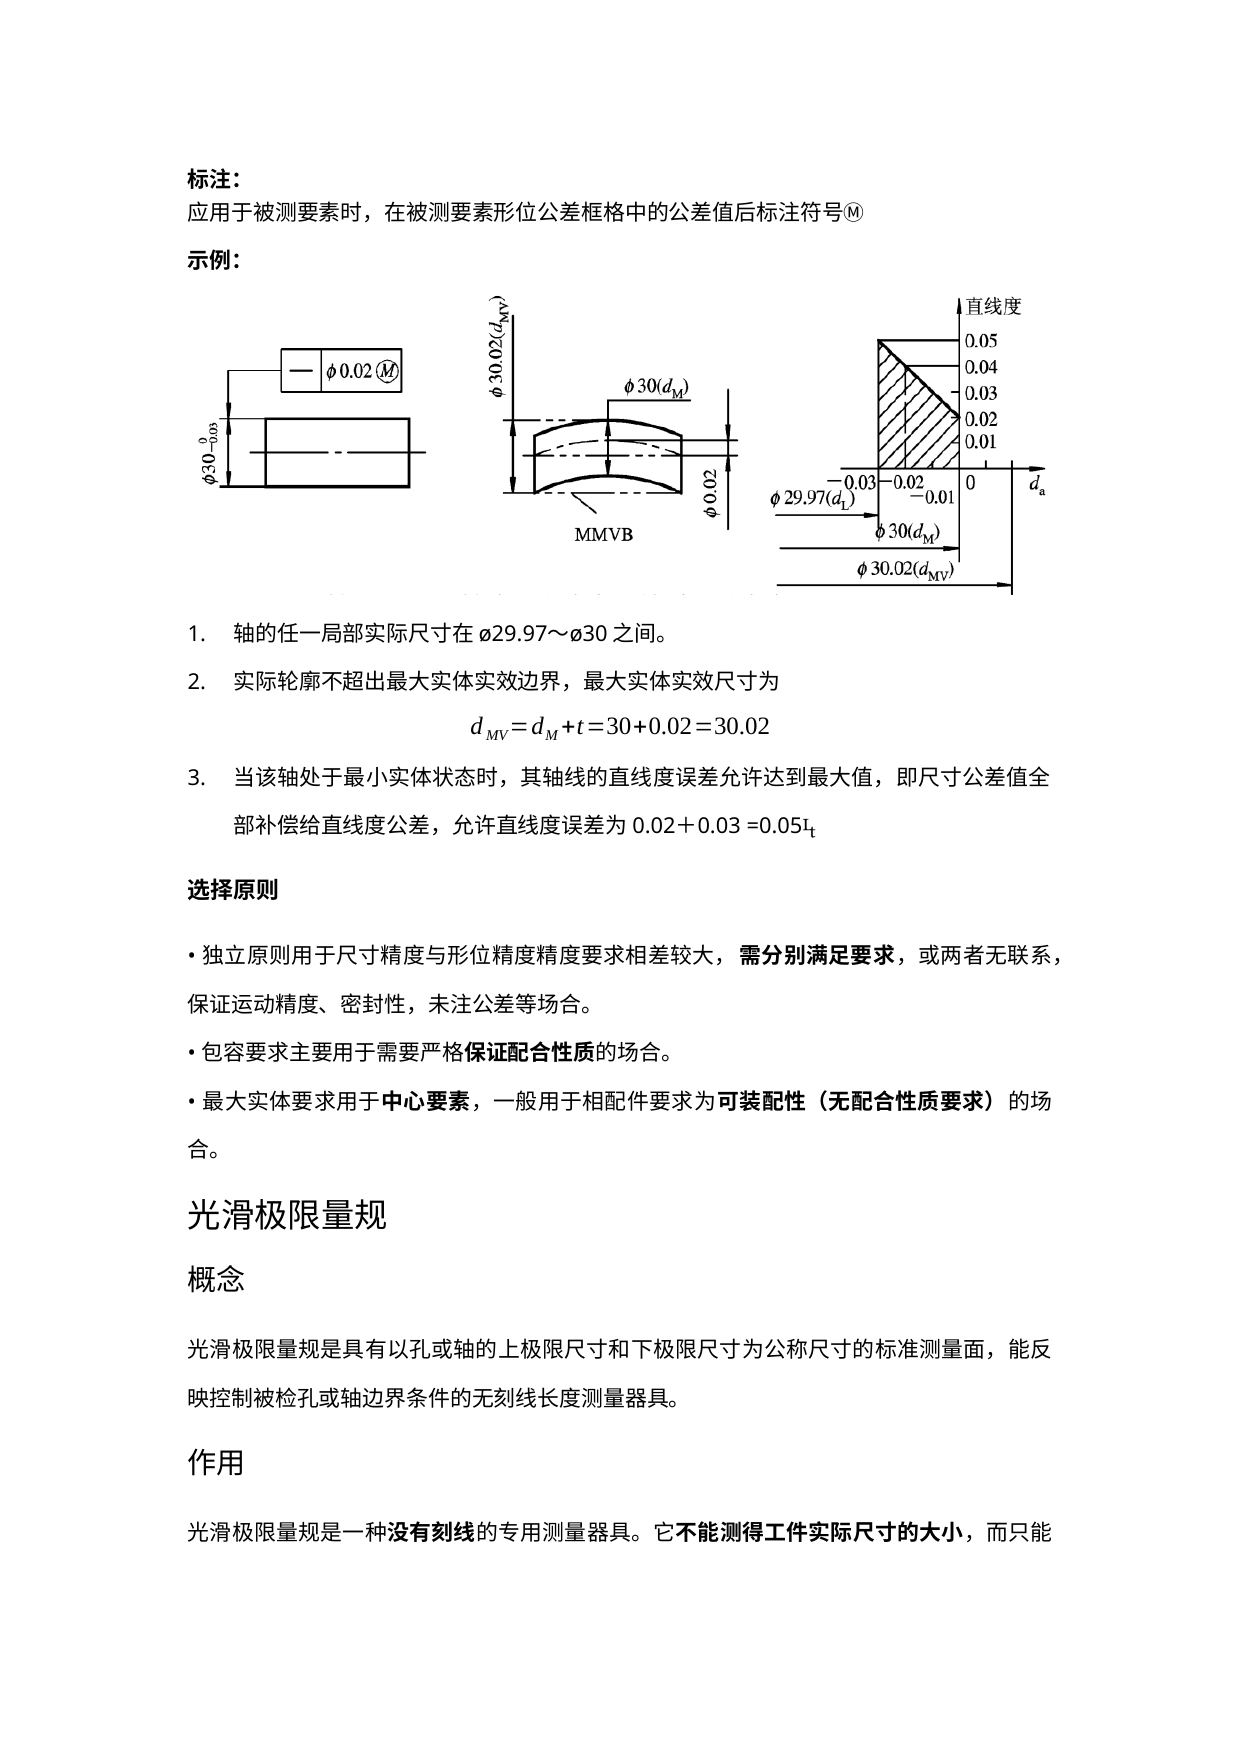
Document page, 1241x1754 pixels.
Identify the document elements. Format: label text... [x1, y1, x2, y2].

picture [187, 275, 1053, 595]
list 轴的任一局部实际尺寸在ø29.97～ø30之间。 [187, 615, 1053, 648]
list 实际轮廓不超出最大实体实效边界，最大实体实效尺寸为 [187, 663, 1053, 696]
text 概念 [187, 1245, 1053, 1310]
text 选择原则 [187, 856, 1053, 921]
text • 最大实体要求用于中心要素，一般用于相配件要求为可装配性（无配合性质要求）的场合。 [187, 1083, 1053, 1164]
text • 独立原则用于尺寸精度与形位精度精度要求相差较大，需分别满足要求，或两者无联系，保证运动精度、密封性，未注公差等场合。 [187, 938, 1053, 1019]
text • 包容要求主要用于需要严格保证配合性质的场合。 [187, 1035, 1053, 1067]
text 示例： [187, 243, 1053, 275]
text 标注： [187, 162, 1053, 194]
list 当该轴处于最小实体状态时，其轴线的直线度误差允许达到最大值，即尺寸公差值全部补偿给直线度公差，允许直线度误差为 0.02＋0.03 =0.05 [187, 759, 1053, 841]
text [187, 1515, 1053, 1547]
text 光滑极限量规是具有以孔或轴的上极限尺寸和下极限尺寸为公称尺寸的标准测量面，能反映控制被检孔或轴边界条件的无刻线长度测量器具。 [187, 1332, 1053, 1413]
text 光滑极限量规 [187, 1180, 1053, 1245]
text 作用 [187, 1429, 1053, 1494]
text 应用于被测要素时，在被测要素形位公差框格中的公差值后标注符号Ⓜ [187, 194, 1053, 227]
